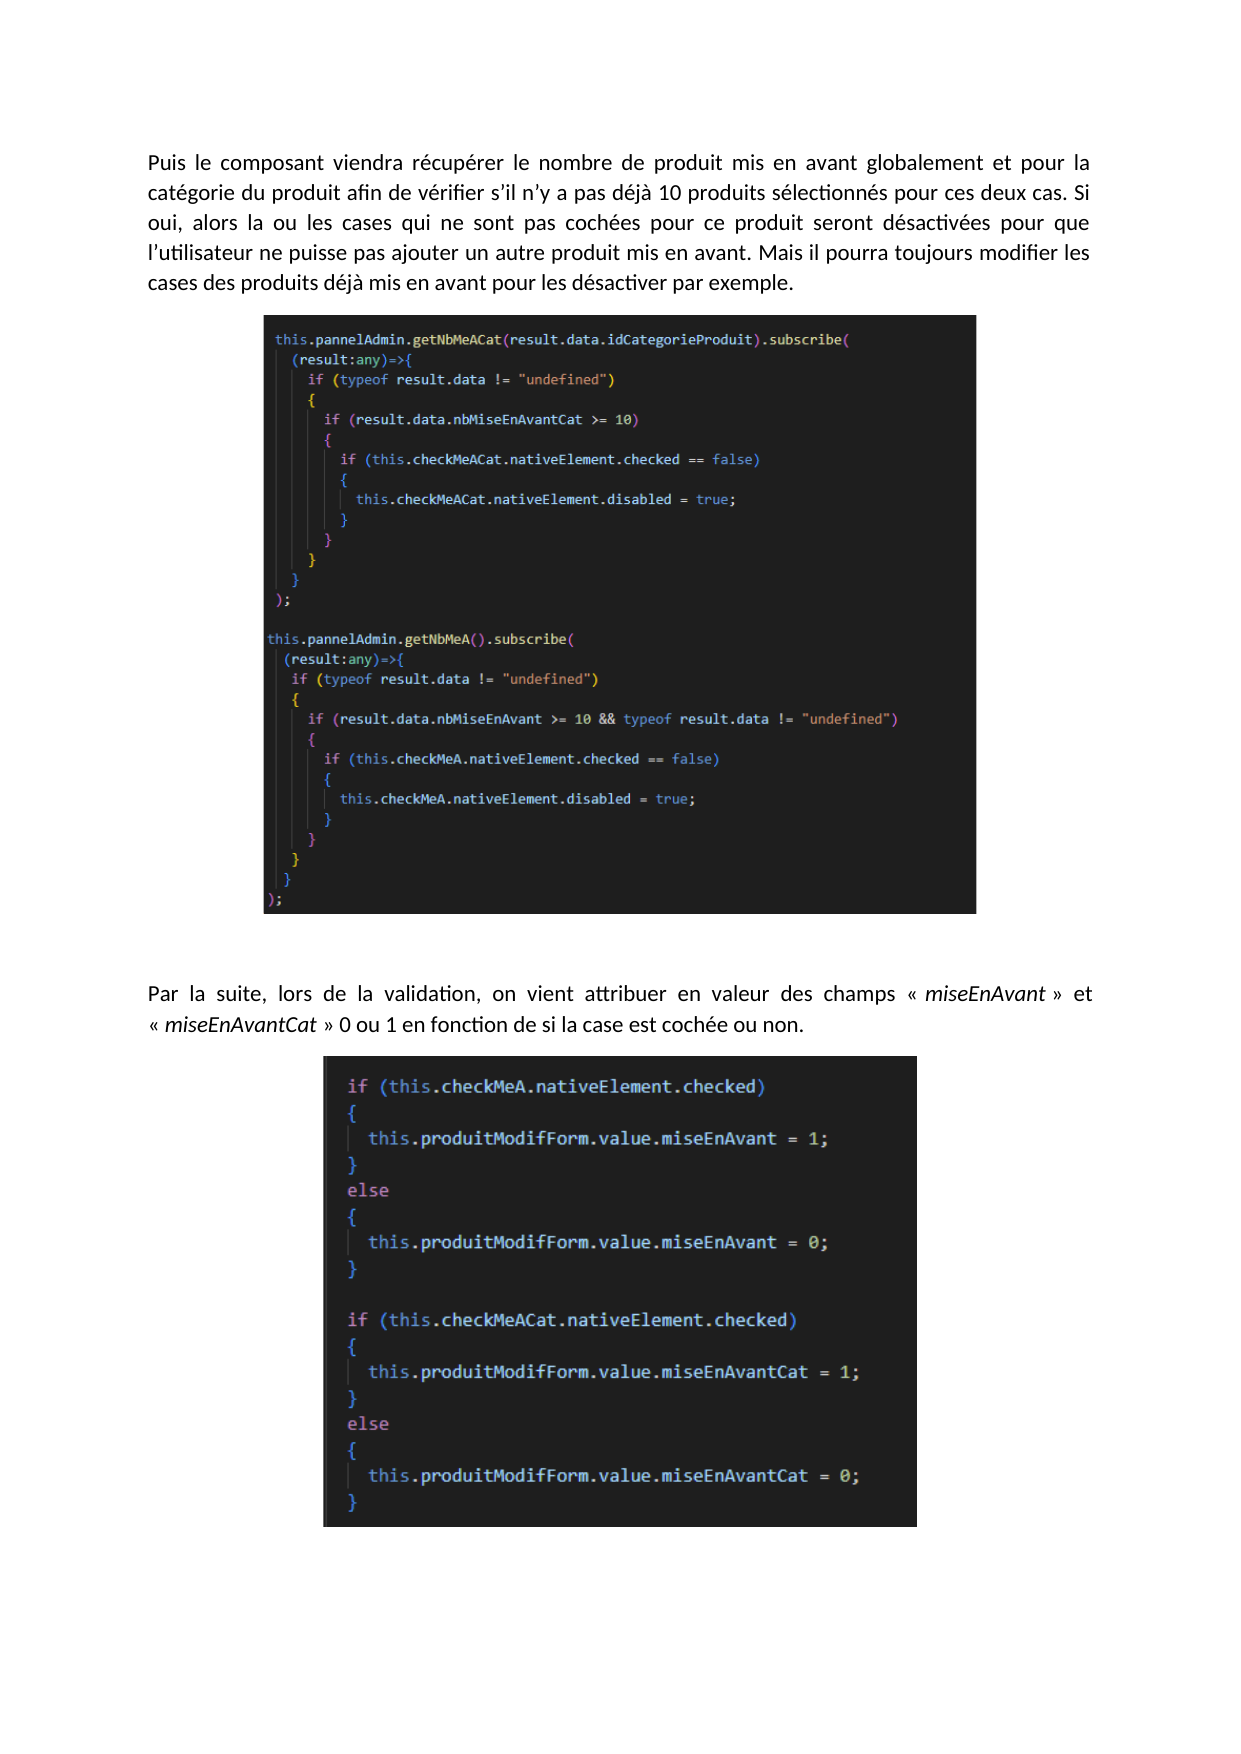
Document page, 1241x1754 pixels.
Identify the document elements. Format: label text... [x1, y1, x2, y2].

text Par la suite, lors de la validation, on vient attribuer en valeur des champs « miseEnAvant » et « miseEnAvantCat » 0 ou 1 en fonction de si la case est cochée ou non. [148, 979, 1093, 1038]
picture [323, 1056, 917, 1527]
picture [263, 315, 977, 914]
text Puis le composant viendra récupérer le nombre de produit mis en avant globalement et pour la catégorie du produit afin de vérifier s’il n’y a pas déjà 10 produits sélectionnés pour ces deux cas. Si oui, alors la ou les cases qui ne sont pas cochées pour ce produit seront désactivées pour que l’utilisateur ne puisse pas ajouter un autre produit mis en avant. Mais il pourra toujours modifier les cases des produits déjà mis en avant pour les désactiver par exemple. [148, 148, 1093, 296]
